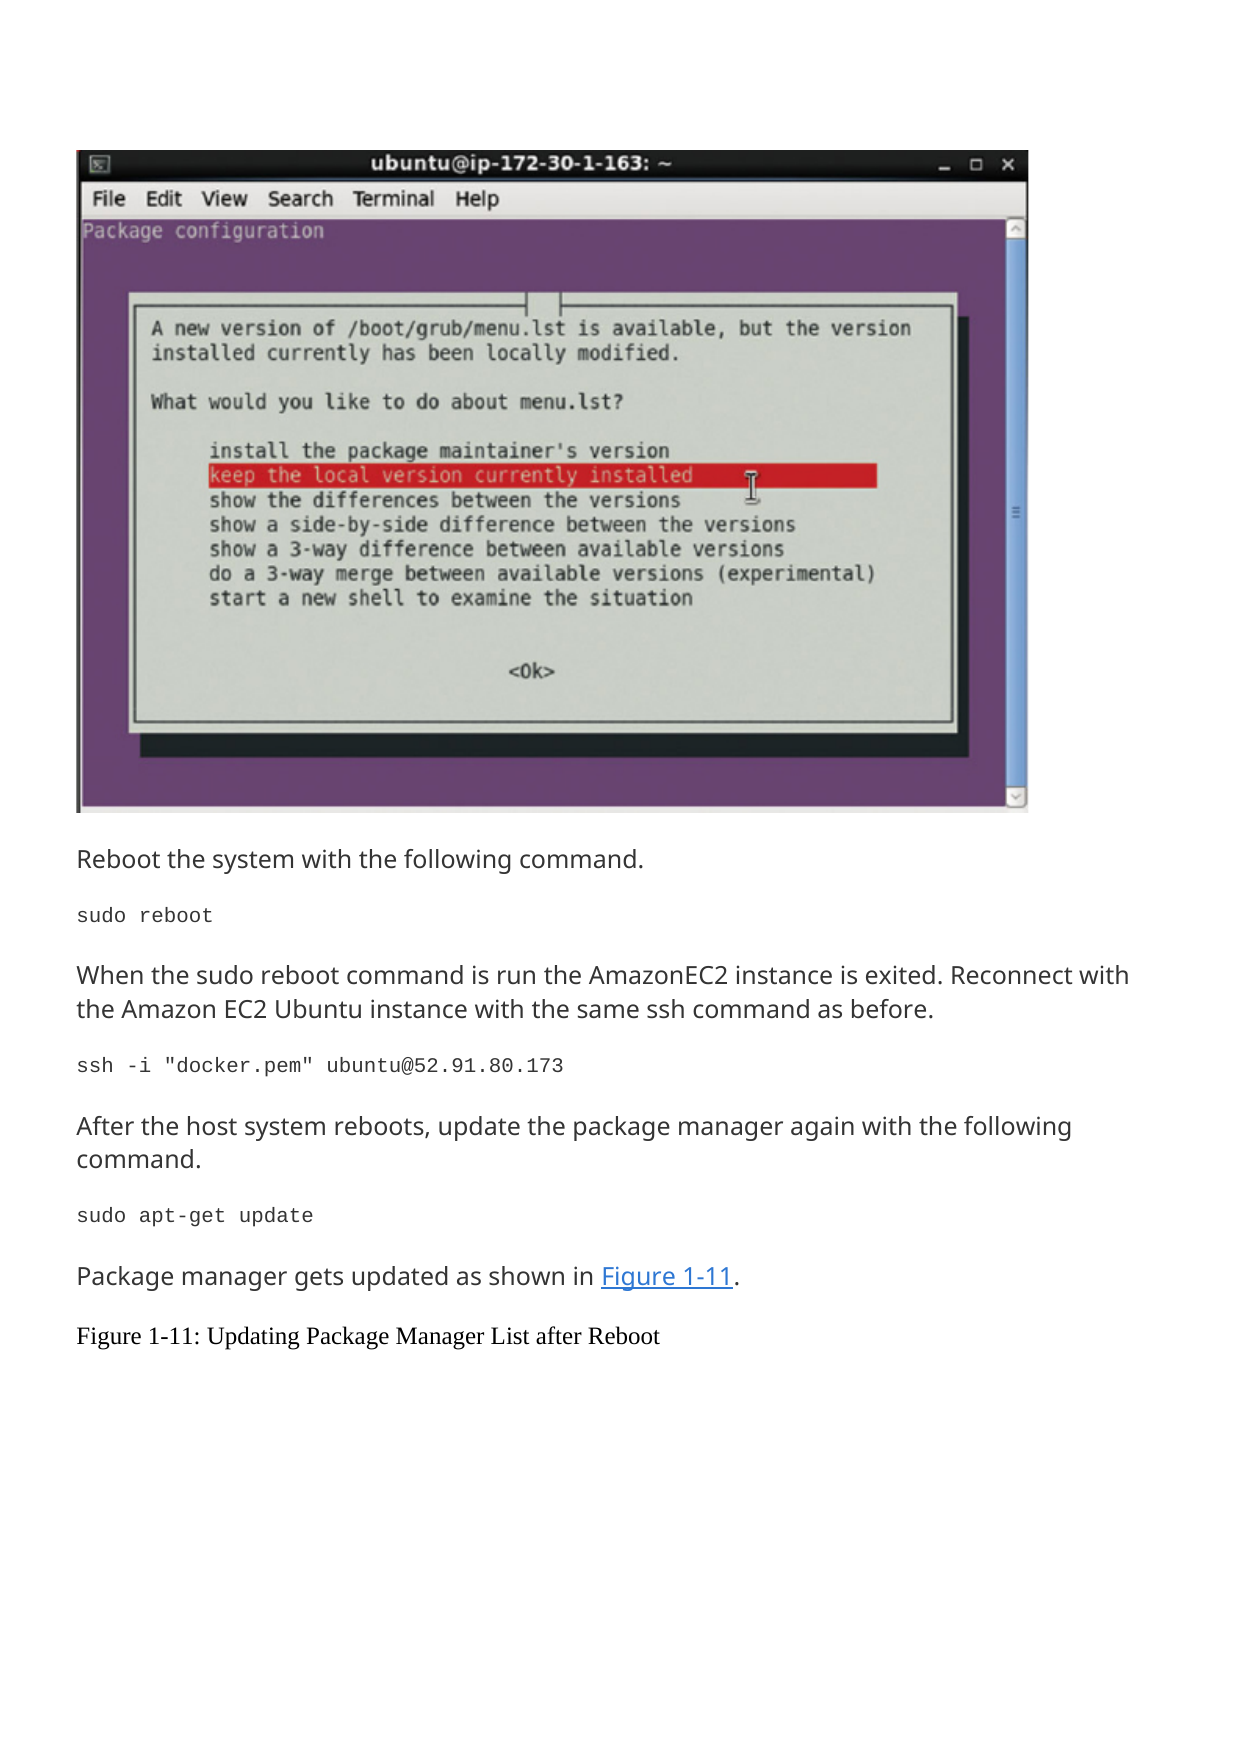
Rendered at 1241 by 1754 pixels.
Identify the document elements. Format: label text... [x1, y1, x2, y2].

text sudo reboot [76, 905, 1167, 929]
text After the host system reboots, update the package manager again with the following command. [76, 1108, 1167, 1176]
text ssh -i "docker.pem" ubuntu@52.91.80.173 [76, 1055, 1167, 1079]
text Reboot the system with the following command. [76, 842, 1167, 876]
text Package manager gets updated as shown in Figure 1-11. [76, 1258, 1167, 1292]
text When the sudo reboot command is run the AmazonEC2 instance is exited. Reconnect with the Amazon EC2 Ubuntu instance with the same ssh command as before. [76, 958, 1167, 1026]
picture [76, 150, 1029, 813]
text Figure 1-11: Updating Package Manager List after Reboot [76, 1321, 1167, 1350]
text sudo apt-get update [76, 1205, 1167, 1229]
